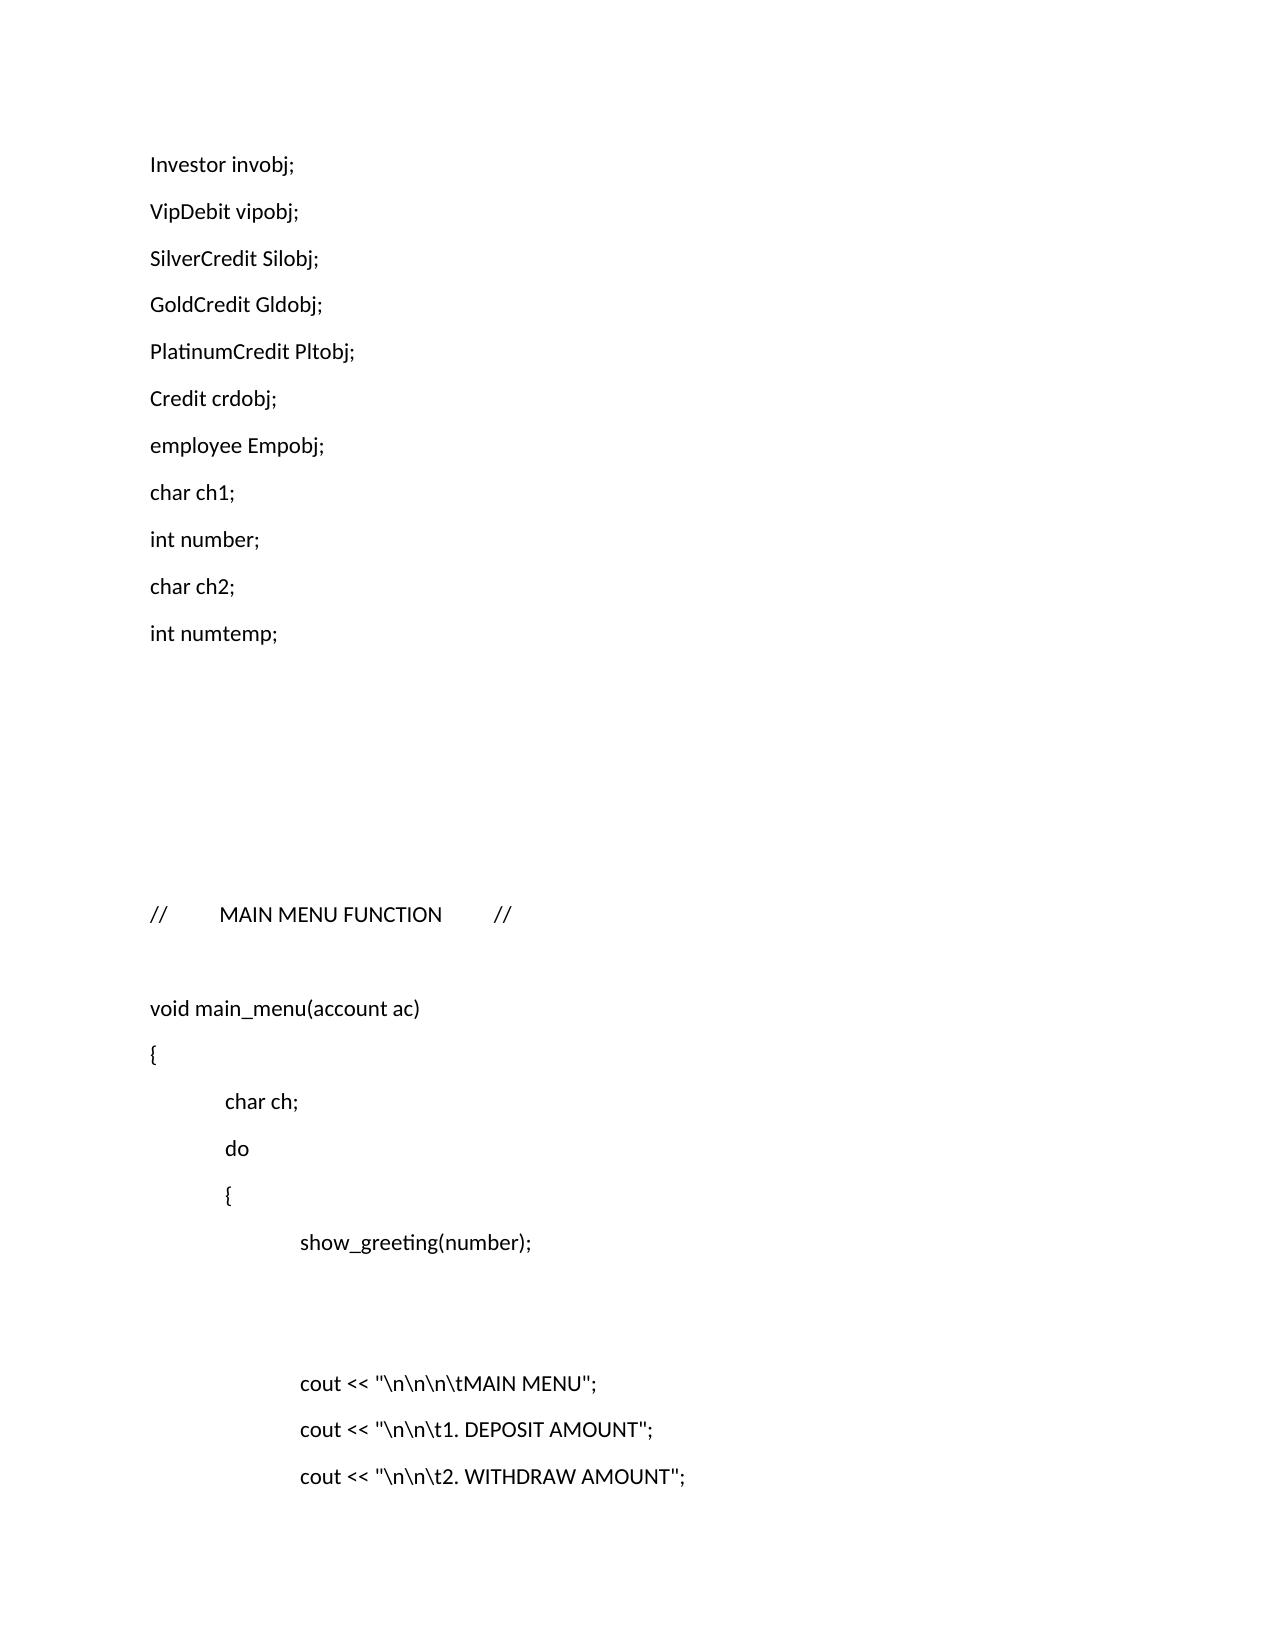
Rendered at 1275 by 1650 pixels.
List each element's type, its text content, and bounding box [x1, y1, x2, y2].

text do [150, 1134, 1125, 1162]
text int number; [150, 525, 1125, 553]
text PlatinumCredit Pltobj; [150, 337, 1125, 366]
text VipDebit vipobj; [150, 197, 1125, 225]
text Credit crdobj; [150, 384, 1125, 412]
text cout << "\n\n\n\tMAIN MENU"; [150, 1369, 1125, 1397]
text cout << "\n\n\t2. WITHDRAW AMOUNT"; [150, 1462, 1125, 1491]
text { [150, 1041, 1125, 1069]
text Investor invobj; [150, 150, 1125, 178]
text // MAIN MENU FUNCTION // [150, 900, 1125, 928]
text char ch1; [150, 478, 1125, 506]
text cout << "\n\n\t1. DEPOSIT AMOUNT"; [150, 1416, 1125, 1444]
text int numtemp; [150, 619, 1125, 647]
text void main_menu(account ac) [150, 994, 1125, 1022]
text employee Empobj; [150, 431, 1125, 459]
text GoldCredit Gldobj; [150, 291, 1125, 319]
text char ch; [150, 1087, 1125, 1116]
text { [150, 1181, 1125, 1209]
text char ch2; [150, 572, 1125, 600]
text SilverCredit Silobj; [150, 244, 1125, 272]
text show_greeting(number); [150, 1228, 1125, 1256]
